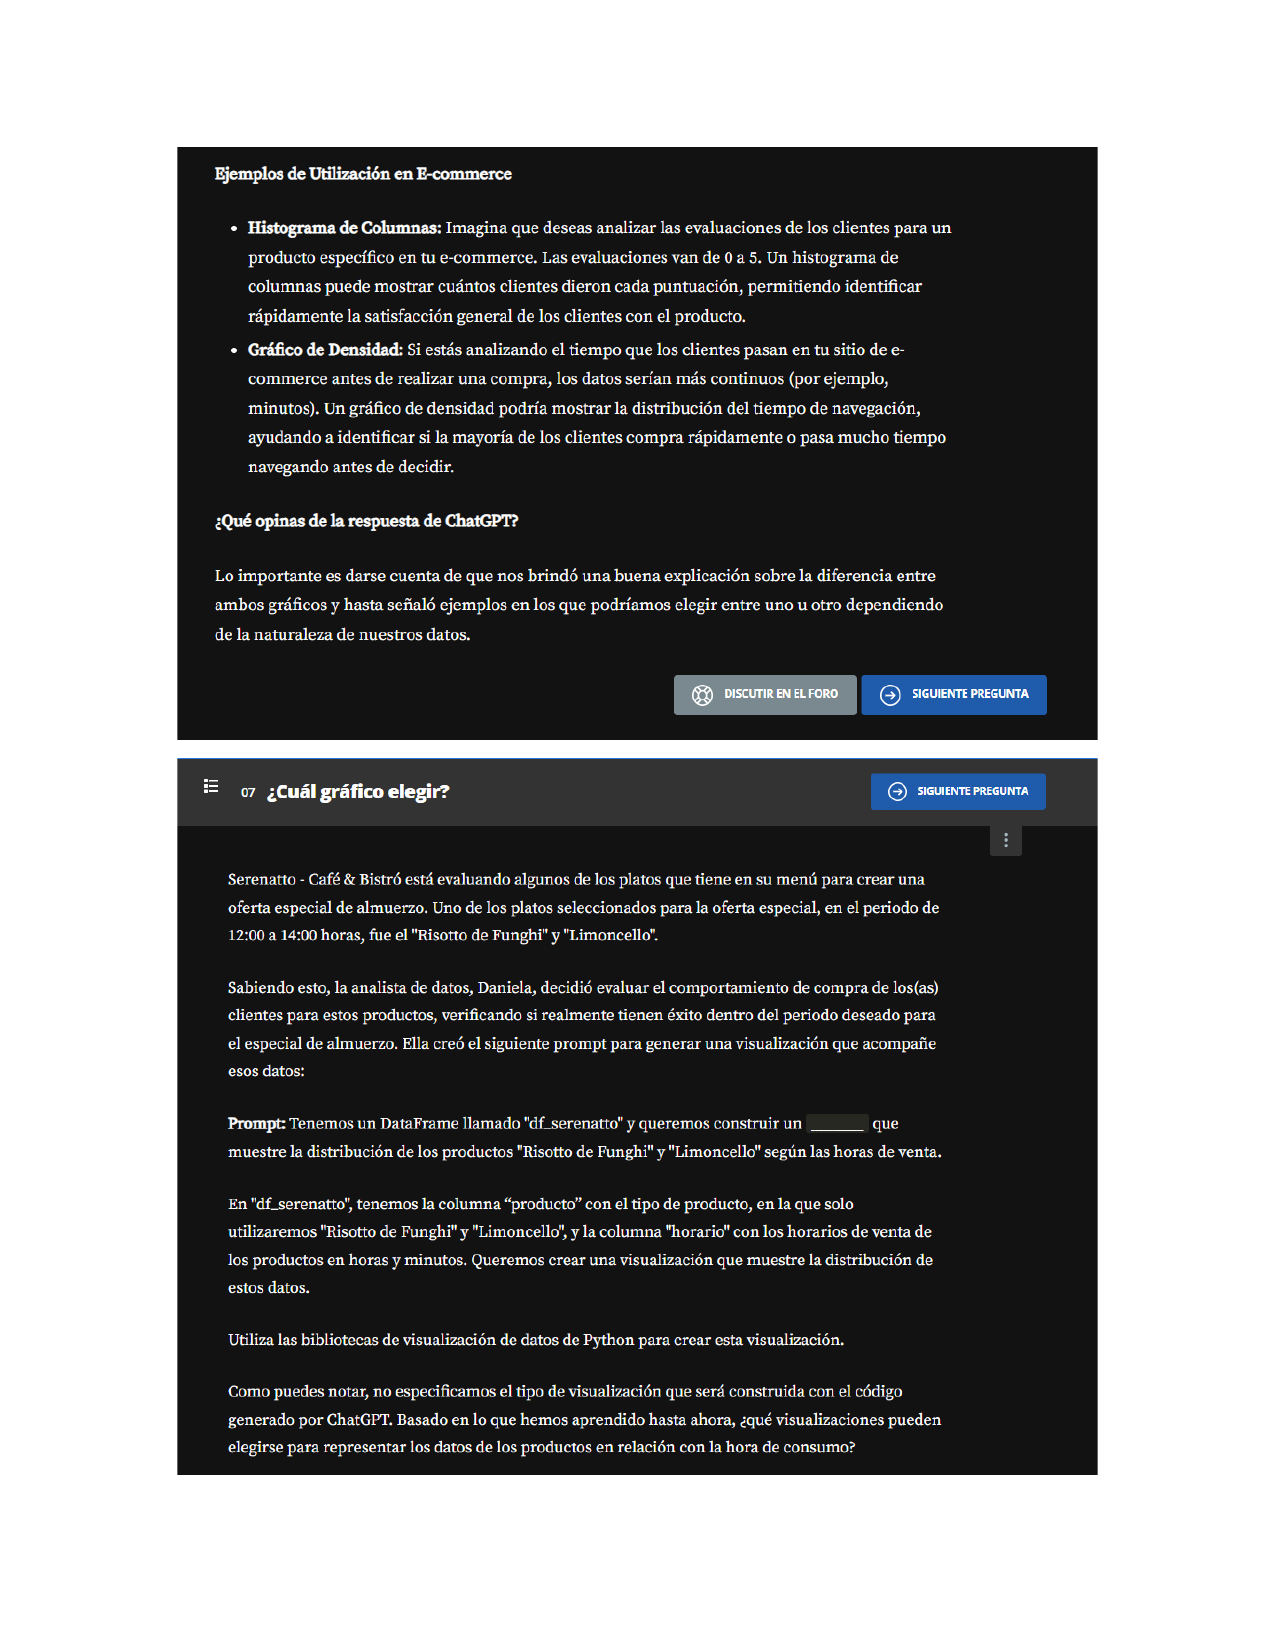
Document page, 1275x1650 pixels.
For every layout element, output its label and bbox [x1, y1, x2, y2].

picture [177, 758, 1098, 1475]
picture [177, 147, 1098, 740]
